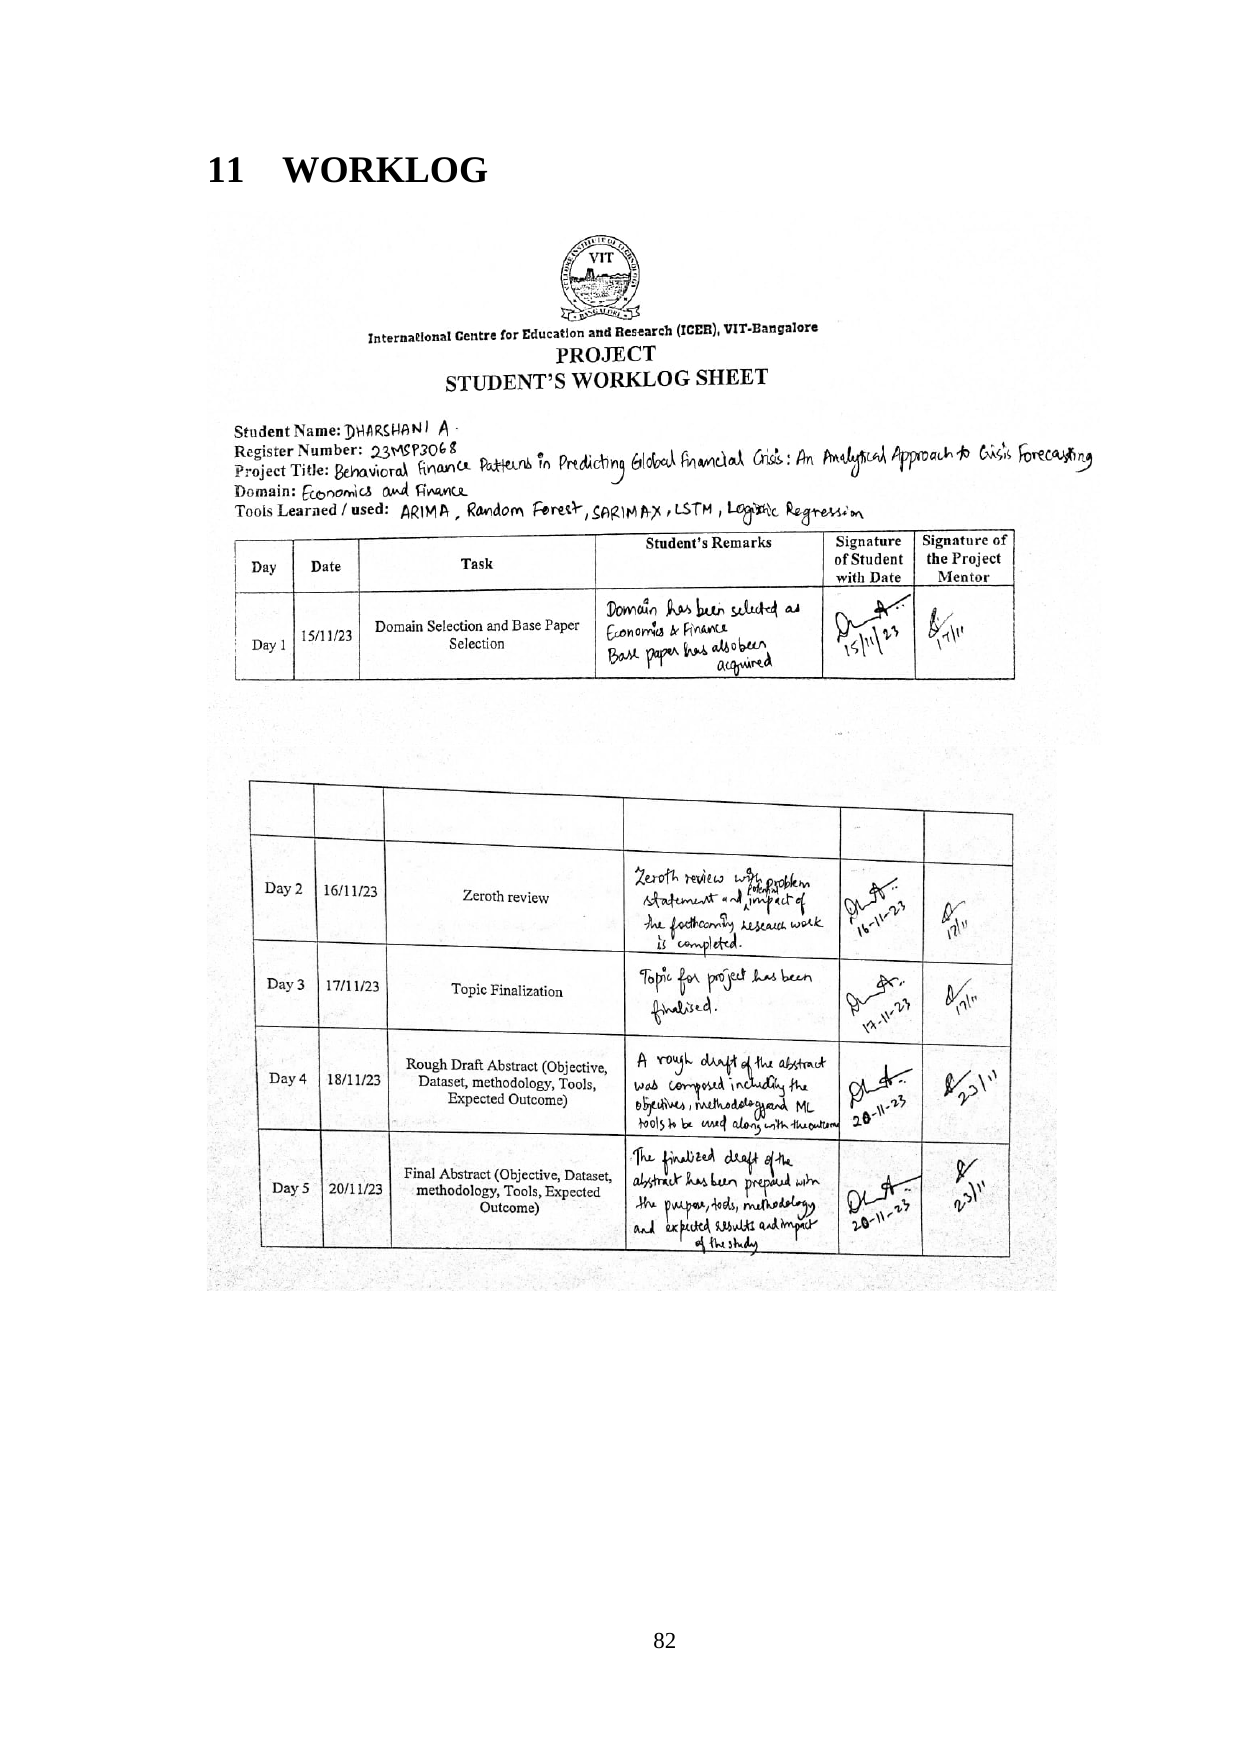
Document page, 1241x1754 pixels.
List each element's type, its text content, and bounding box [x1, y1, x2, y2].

text 11 WORKLOG [207, 148, 1122, 191]
